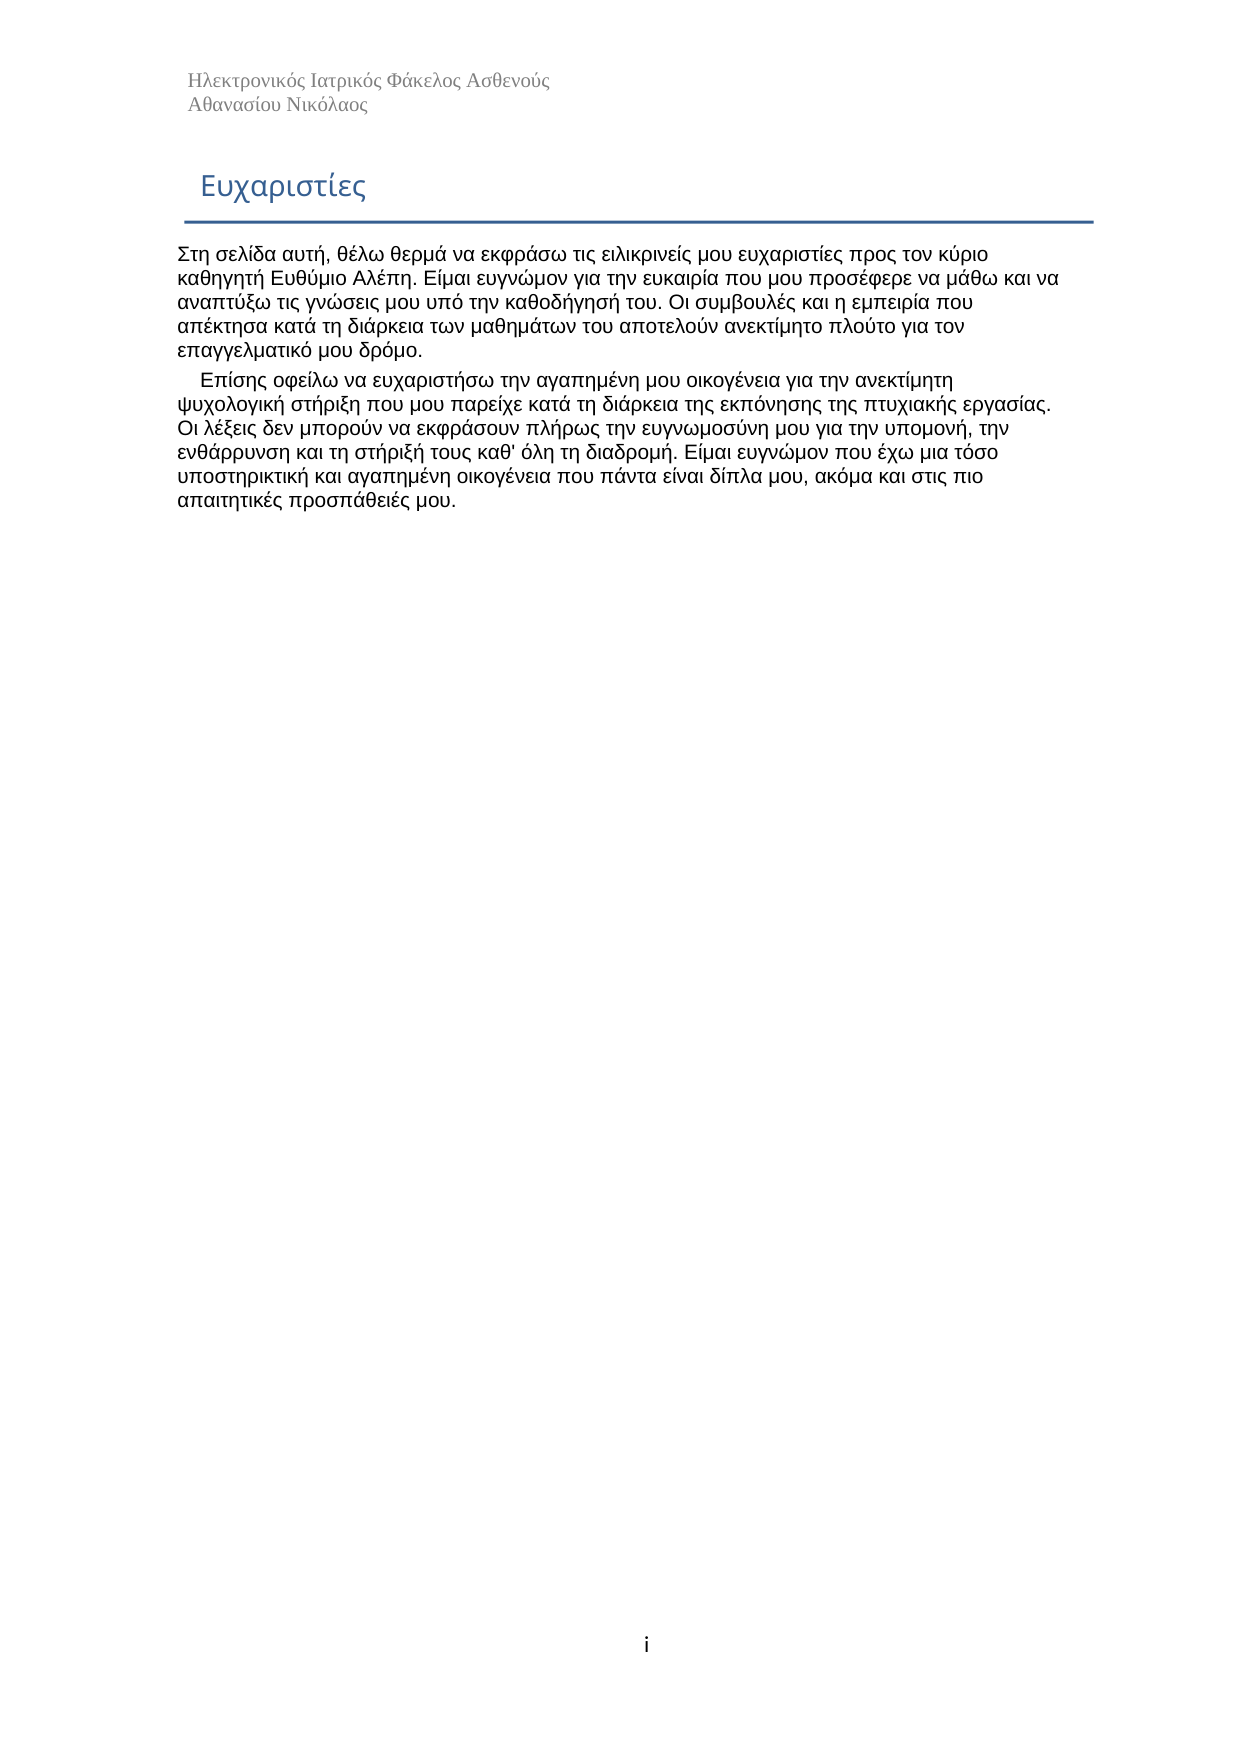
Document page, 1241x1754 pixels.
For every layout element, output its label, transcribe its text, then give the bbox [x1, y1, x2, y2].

text Επίσης οφείλω να ευχαριστήσω την αγαπημένη μου οικογένεια για την ανεκτίμητη ψυχολογική στήριξη που μου παρείχε κατά τη διάρκεια της εκπόνησης της πτυχιακής εργασίας. Οι λέξεις δεν μπορούν να εκφράσουν πλήρως την ευγνωμοσύνη μου για την υπομονή, την ενθάρρυνση και τη στήριξή τους καθ' όλη τη διαδρομή. Είμαι ευγνώμον που έχω μια τόσο υποστηρικτική και αγαπημένη οικογένεια που πάντα είναι δίπλα μου, ακόμα και στις πιο απαιτητικές προσπάθειές μου. [177, 368, 1063, 512]
text Στη σελίδα αυτή, θέλω θερμά να εκφράσω τις ειλικρινείς μου ευχαριστίες προς τον κύριο καθηγητή Ευθύμιο Αλέπη. Είμαι ευγνώμον για την ευκαιρία που μου προσέφερε να μάθω και να αναπτύξω τις γνώσεις μου υπό την καθοδήγησή του. Οι συμβουλές και η εμπειρία που απέκτησα κατά τη διάρκεια των μαθημάτων του αποτελούν ανεκτίμητο πλούτο για τον επαγγελματικό μου δρόμο. [177, 242, 1063, 362]
subtitle Ευχαριστίες [200, 165, 1063, 204]
